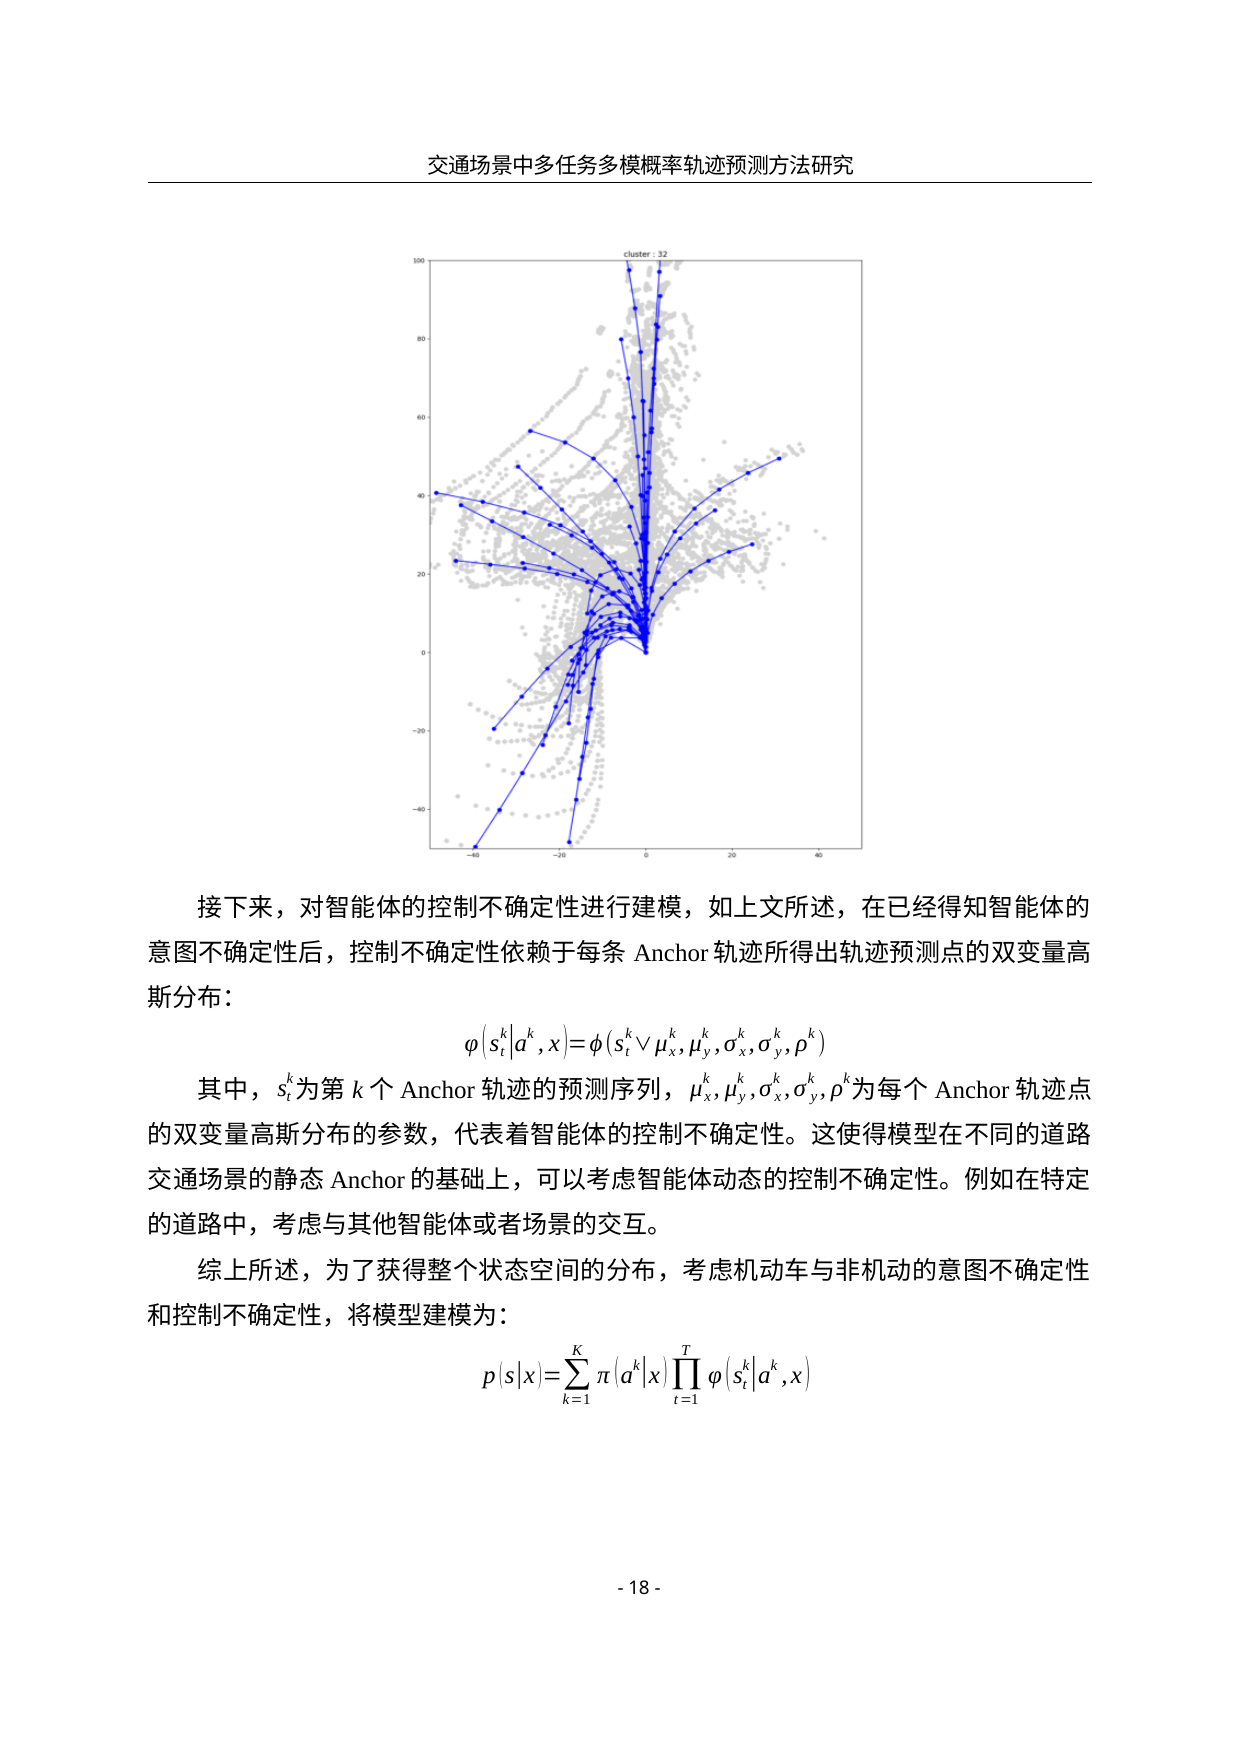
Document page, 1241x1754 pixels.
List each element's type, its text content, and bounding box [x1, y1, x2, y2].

text 其中，为第k个Anchor轨迹的预测序列，为每个Anchor轨迹点的双变量高斯分布的参数，代表着智能体的控制不确定性。这使得模型在不同的道路交通场景的静态Anchor的基础上，可以考虑智能体动态的控制不确定性。例如在特定的道路中，考虑与其他智能体或者场景的交互。 [148, 1069, 1092, 1241]
text 综上所述，为了获得整个状态空间的分布，考虑机动车与非机动的意图不确定性和控制不确定性，将模型建模为： [148, 1250, 1092, 1332]
text 接下来，对智能体的控制不确定性进行建模，如上文所述，在已经得知智能体的意图不确定性后，控制不确定性依赖于每条Anchor轨迹所得出轨迹预测点的双变量高斯分布： [148, 887, 1092, 1014]
picture [400, 245, 884, 880]
